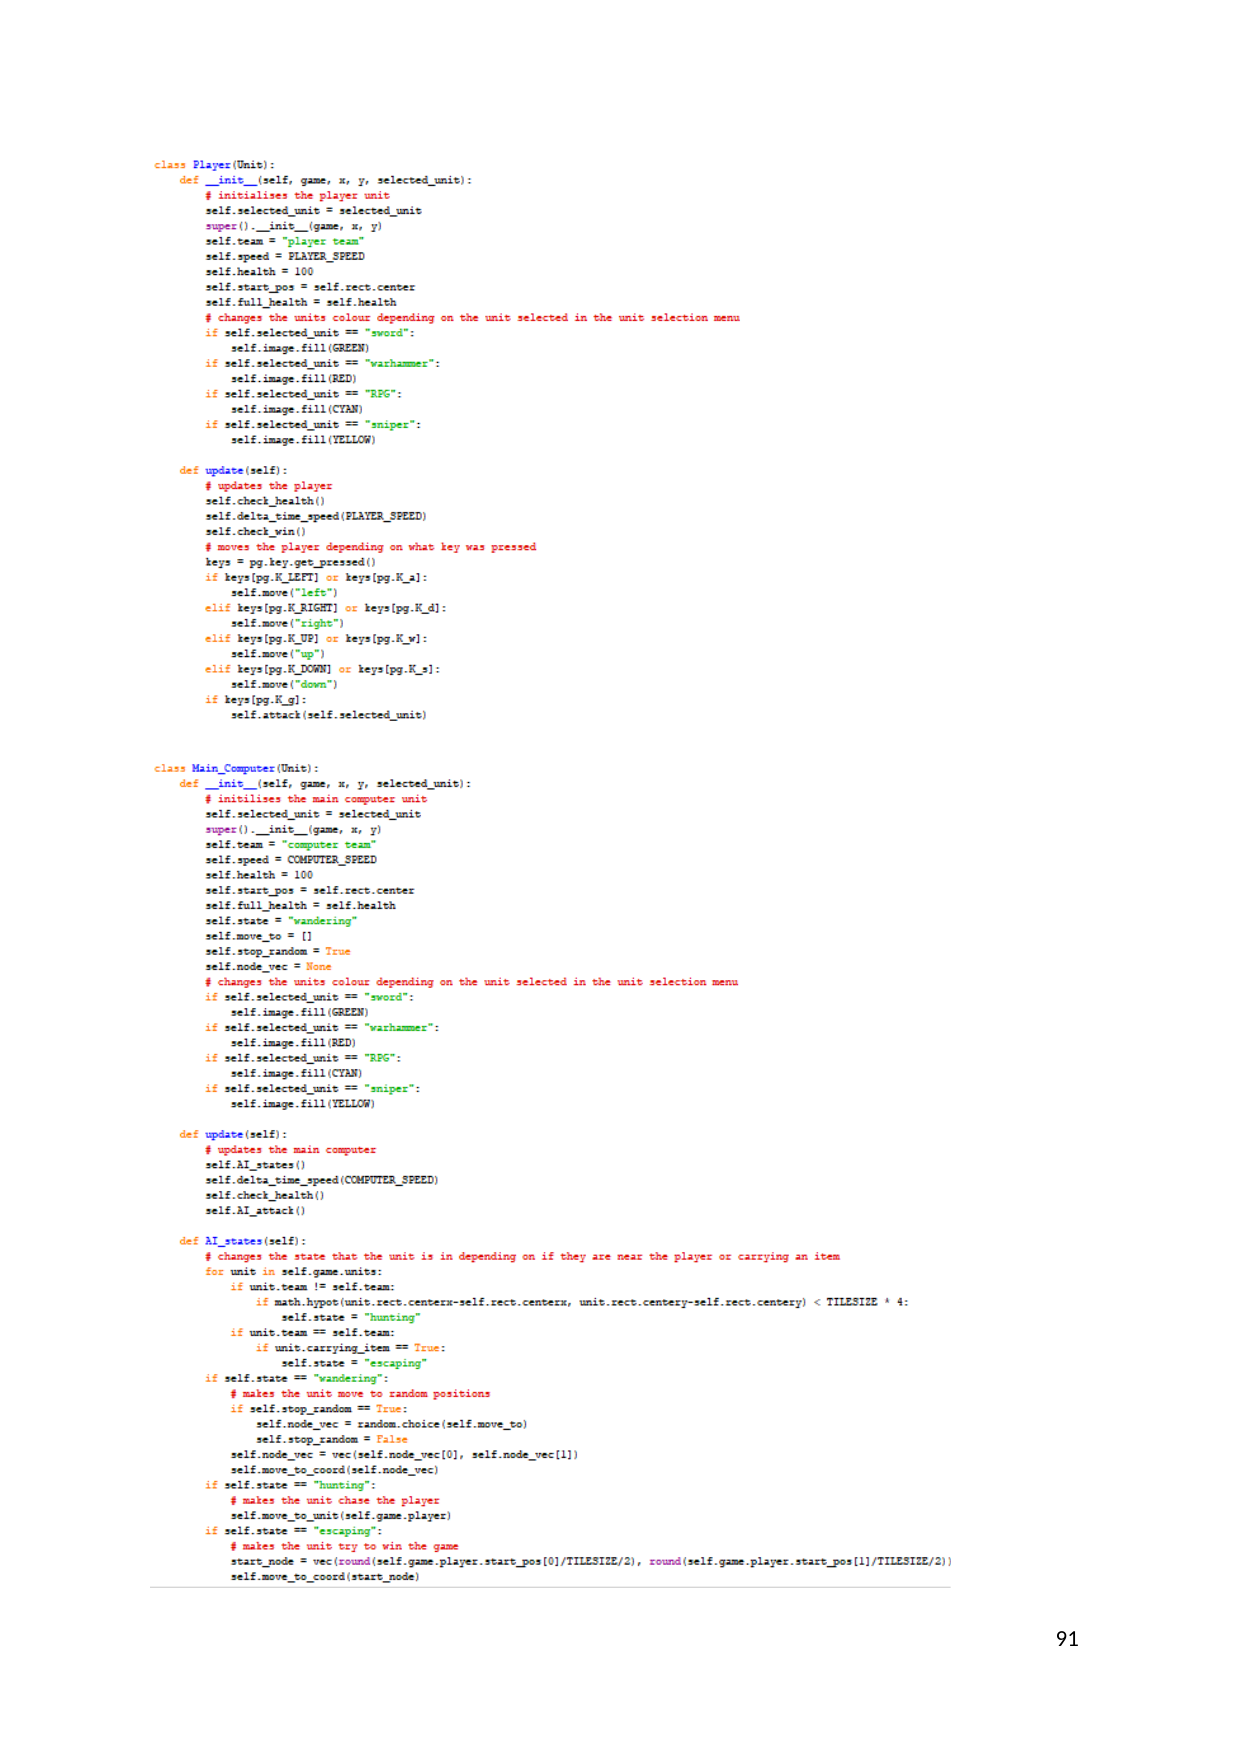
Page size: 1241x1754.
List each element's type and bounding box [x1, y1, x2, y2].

picture [150, 761, 951, 1588]
picture [150, 150, 757, 743]
